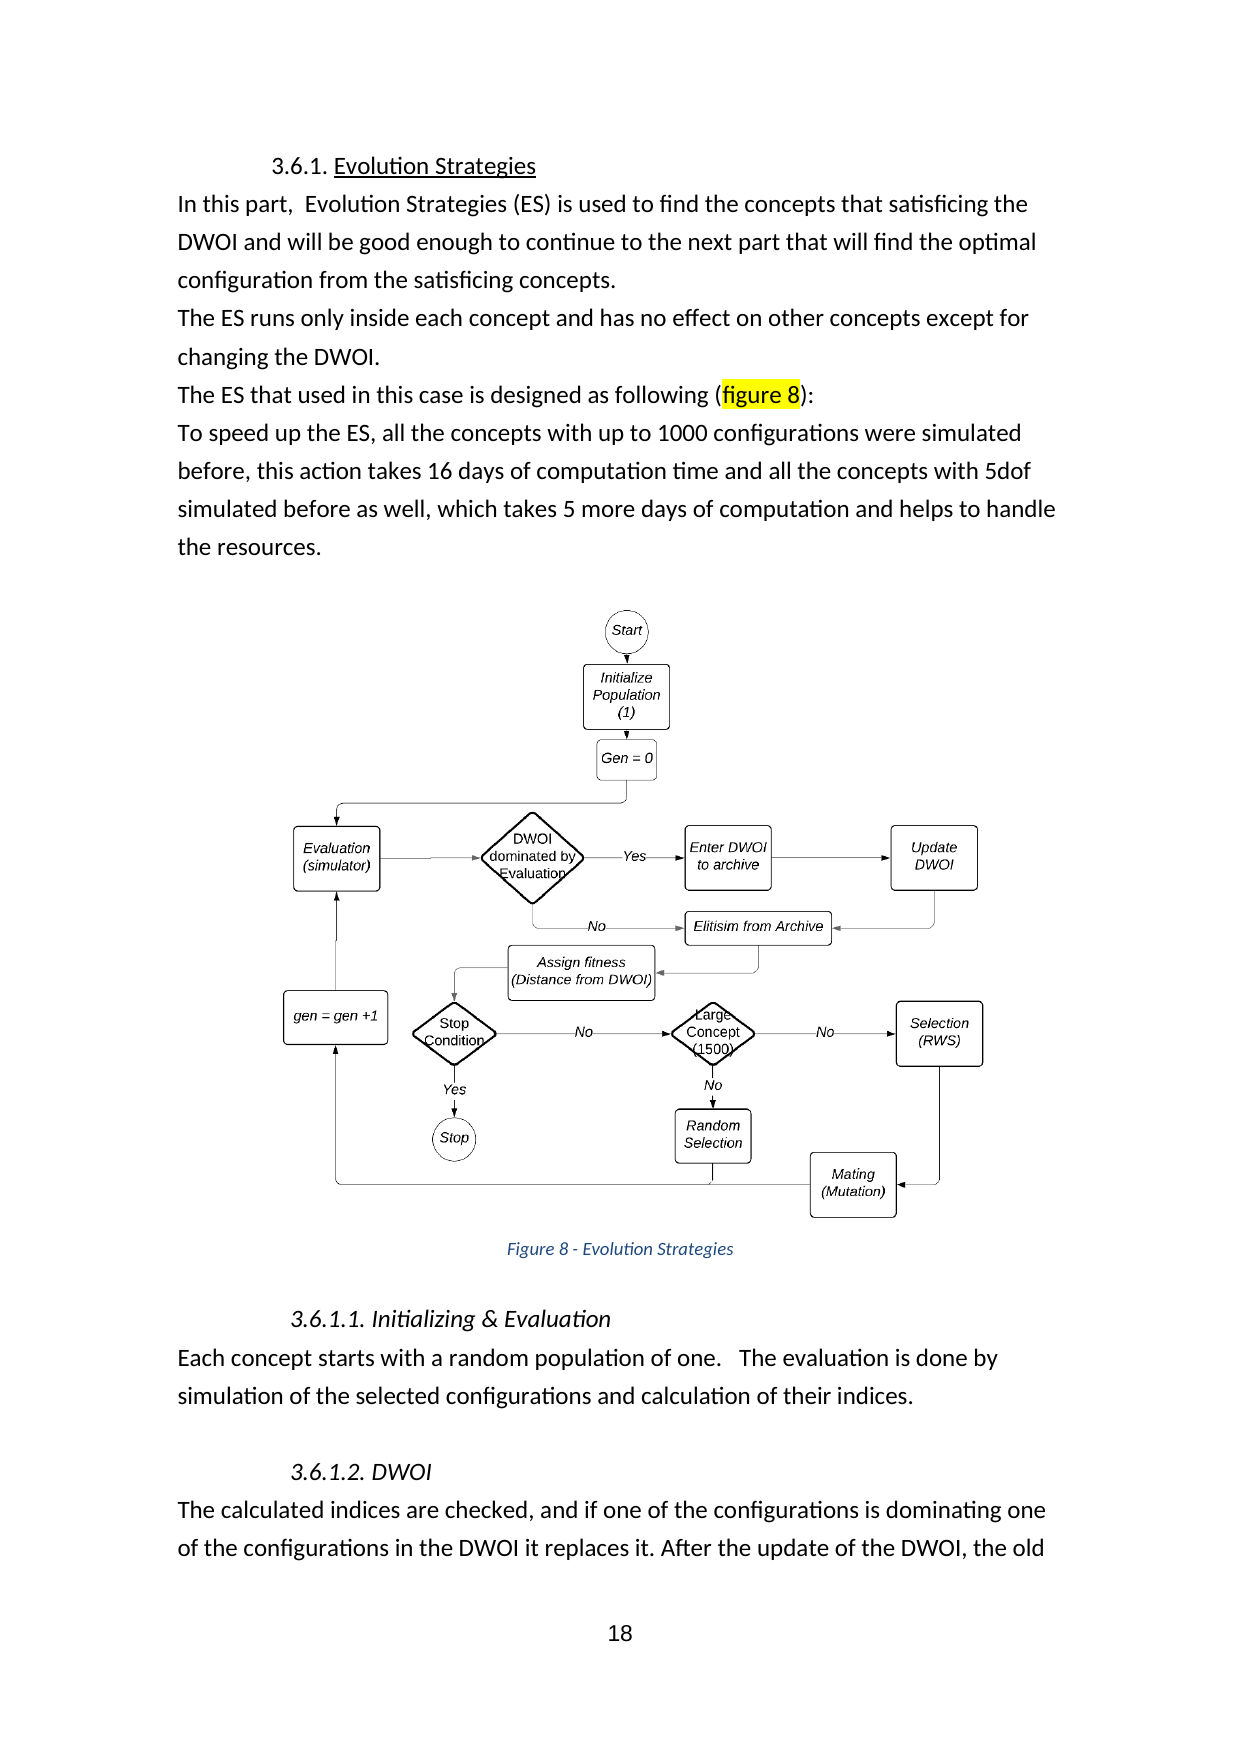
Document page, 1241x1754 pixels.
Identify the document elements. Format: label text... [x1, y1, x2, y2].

subtitle DWOI [290, 1456, 1063, 1487]
text The ES that used in this case is designed as following (figure 8): [800, 379, 1063, 409]
text To speed up the ES, all the concepts with up to 1000 configurations were simulated before, this action takes 16 days of computation time and all the concepts with 5dof simulated before as well, which takes 5 more days of computation and helps to handle the resources. [177, 417, 1063, 562]
picture [245, 607, 995, 1229]
text The ES runs only inside each concept and has no effect on other concepts except for changing the DWOI. [177, 302, 1063, 371]
text Figure 8 - Evolution Strategies [177, 1237, 1063, 1260]
text Each concept starts with a random population of one. The evaluation is done by simulation of the selected configurations and calculation of their indices. [177, 1342, 1063, 1410]
subtitle Initializing & Evaluation [290, 1303, 1063, 1334]
text The ES that used in this case is designed as following (figure 8): [177, 379, 722, 409]
subtitle Evolution Strategies [271, 150, 1063, 181]
text In this part, Evolution Strategies (ES) is used to find the concepts that satisficing the DWOI and will be good enough to continue to the next part that will find the optimal configuration from the satisficing concepts. [177, 188, 1063, 295]
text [177, 1494, 1063, 1563]
